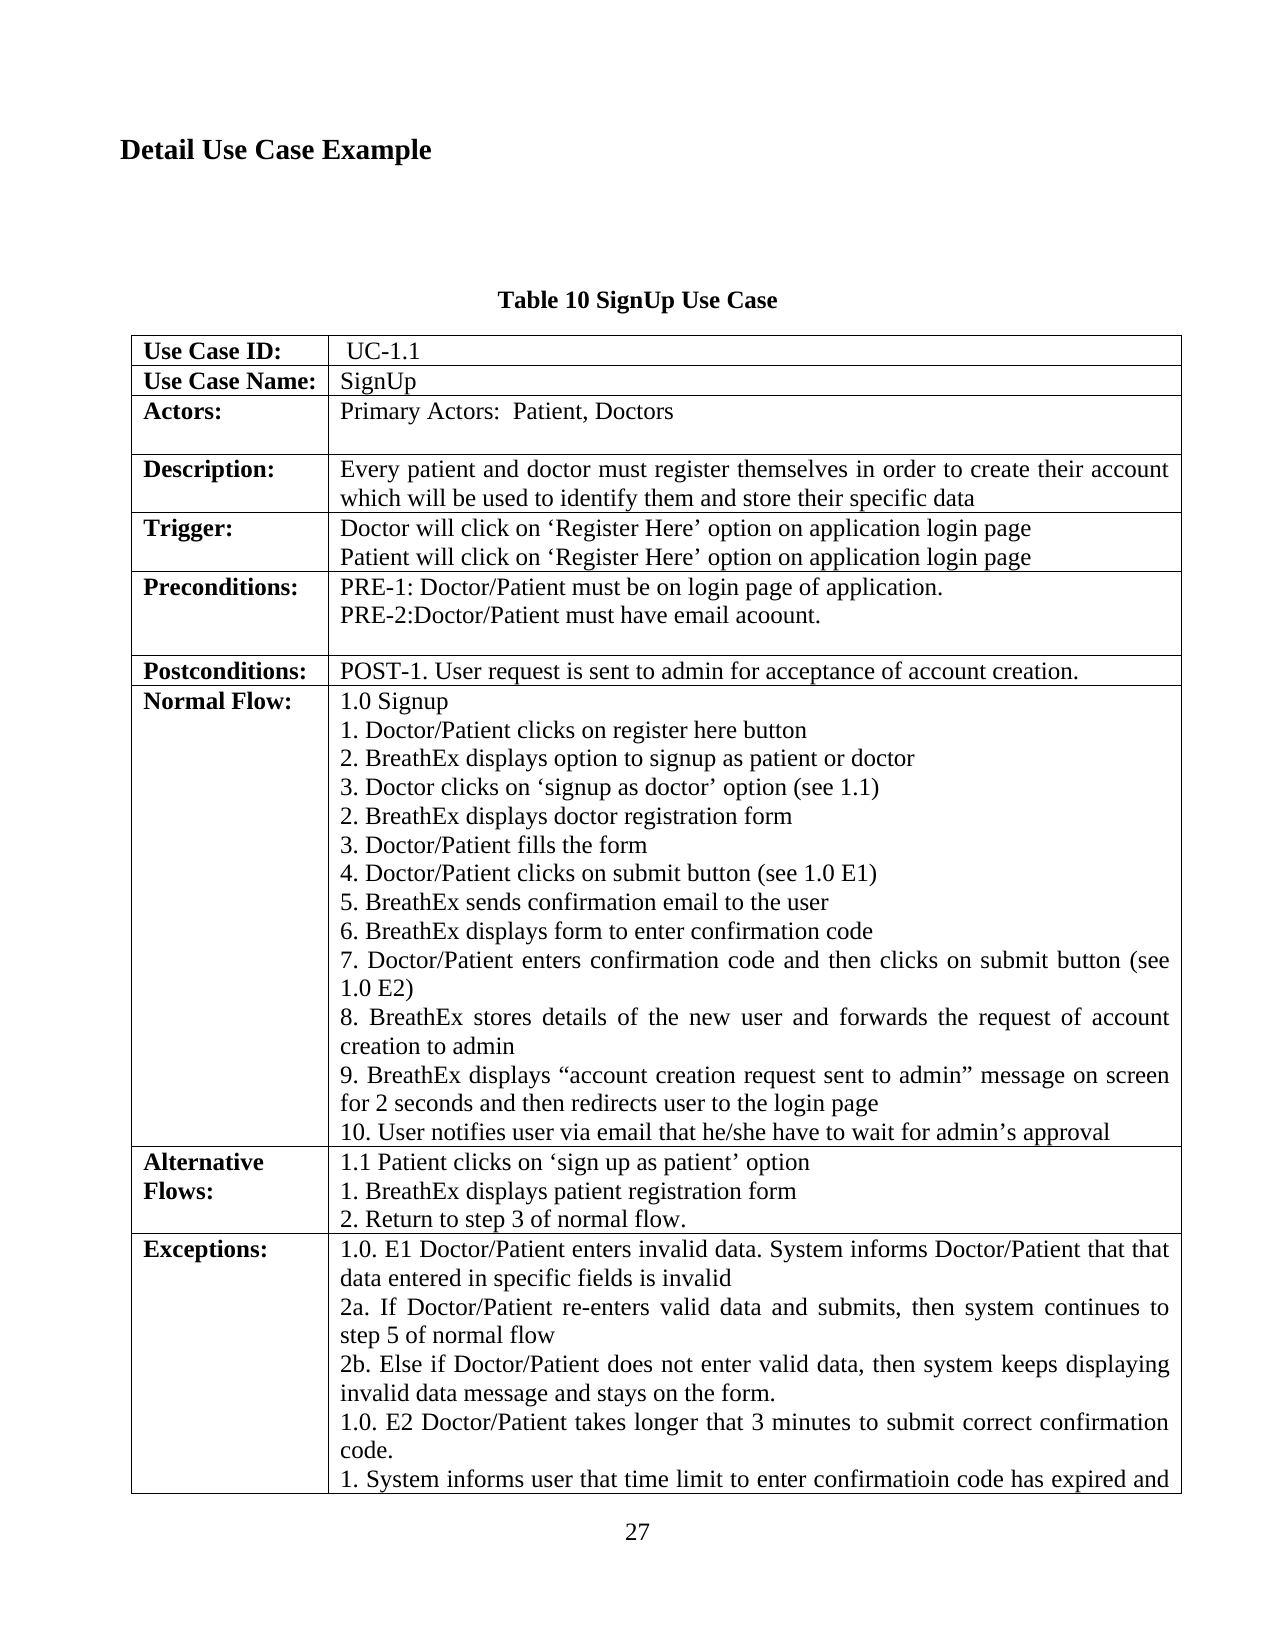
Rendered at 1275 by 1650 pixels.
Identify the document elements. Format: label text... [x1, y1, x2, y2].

table_cell Primary Actors: Patient, Doctors [329, 396, 1181, 453]
table_cell Postconditions: [132, 656, 328, 685]
table_cell Exceptions: [132, 1234, 328, 1493]
table_cell Actors: [132, 396, 328, 453]
table_cell PRE-1: Doctor/Patient must be on login page of application. PRE-2:Doctor/Patient must have email acoount. [329, 572, 1181, 655]
table_cell Description: [132, 455, 328, 512]
text Detail Use Case Example [120, 132, 1155, 166]
table_cell Normal Flow: [132, 686, 328, 1146]
table_cell Alternative Flows: [132, 1147, 328, 1233]
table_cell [329, 1234, 1181, 1493]
table_header Use Case ID: [132, 336, 328, 365]
table_cell 1.1 Patient clicks on ‘sign up as patient’ option 1. BreathEx displays patient registration form 2. Return to step 3 of normal flow. [329, 1147, 1181, 1233]
table_cell Every patient and doctor must register themselves in order to create their account which will be used to identify them and store their specific data [329, 455, 1181, 512]
table_cell POST-1. User request is sent to admin for acceptance of account creation. [329, 656, 1181, 685]
table_cell Doctor will click on ‘Register Here’ option on application login page Patient will click on ‘Register Here’ option on application login page [329, 513, 1181, 571]
table_cell Trigger: [132, 513, 328, 571]
table_header UC-1.1 [329, 336, 1181, 365]
table_cell SignUp [329, 366, 1181, 395]
table_cell Use Case Name: [132, 366, 328, 395]
table_cell Preconditions: [132, 572, 328, 655]
table_cell 1.0 Signup 1. Doctor/Patient clicks on register here button 2. BreathEx displays option to signup as patient or doctor 3. Doctor clicks on ‘signup as doctor’ option (see 1.1) 2. BreathEx displays doctor registration form 3. Doctor/Patient fills the form 4. Doctor/Patient clicks on submit button (see 1.0 E1) 5. BreathEx sends confirmation email to the user 6. BreathEx displays form to enter confirmation code 7. Doctor/Patient enters confirmation code and then clicks on submit button (see 1.0 E2) 8. BreathEx stores details of the new user and forwards the request of account creation to admin 9. BreathEx displays “account creation request sent to admin” message on screen for 2 seconds and then redirects user to the login page 10. User notifies user via email that he/she have to wait for admin’s approval [329, 686, 1181, 1146]
